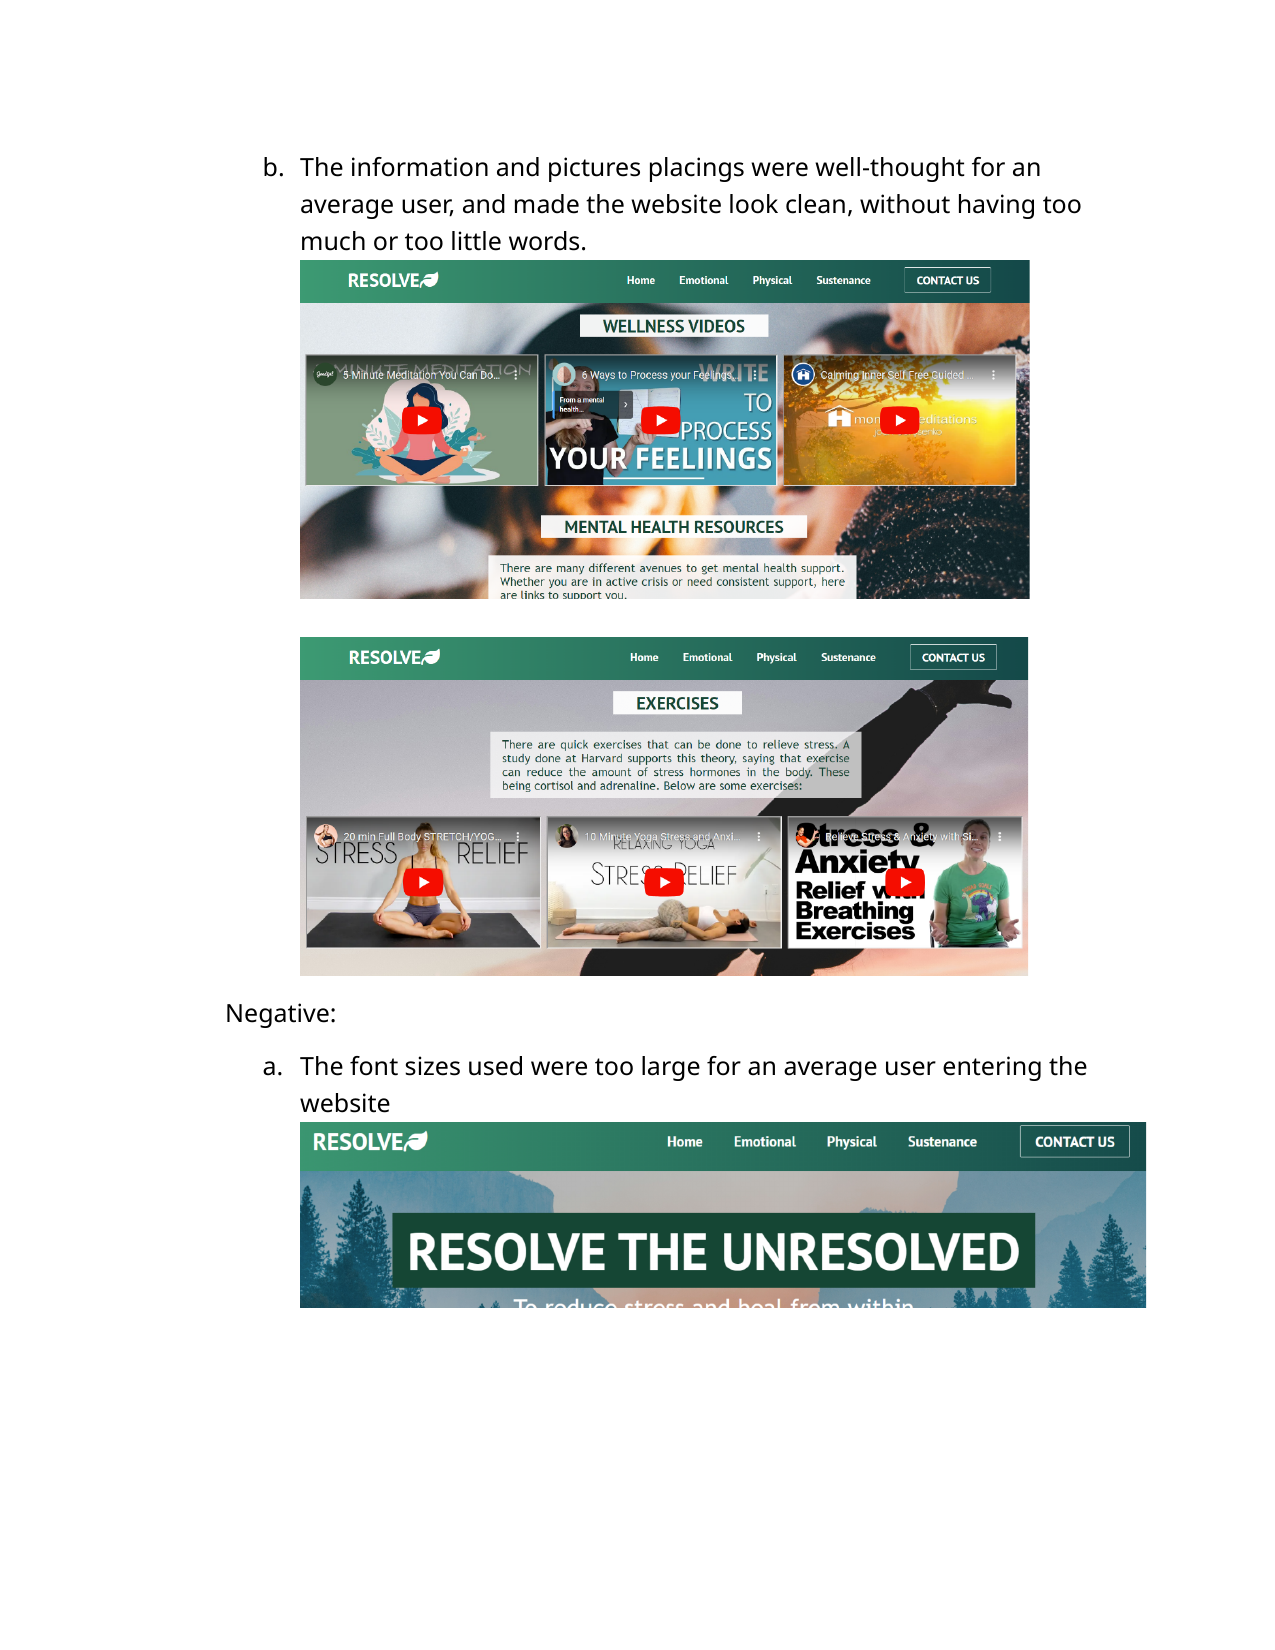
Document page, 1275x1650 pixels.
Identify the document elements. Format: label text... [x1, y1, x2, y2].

text Negative: [225, 995, 1125, 1029]
picture [300, 260, 1030, 599]
picture [300, 637, 1029, 976]
picture [300, 1122, 1147, 1308]
